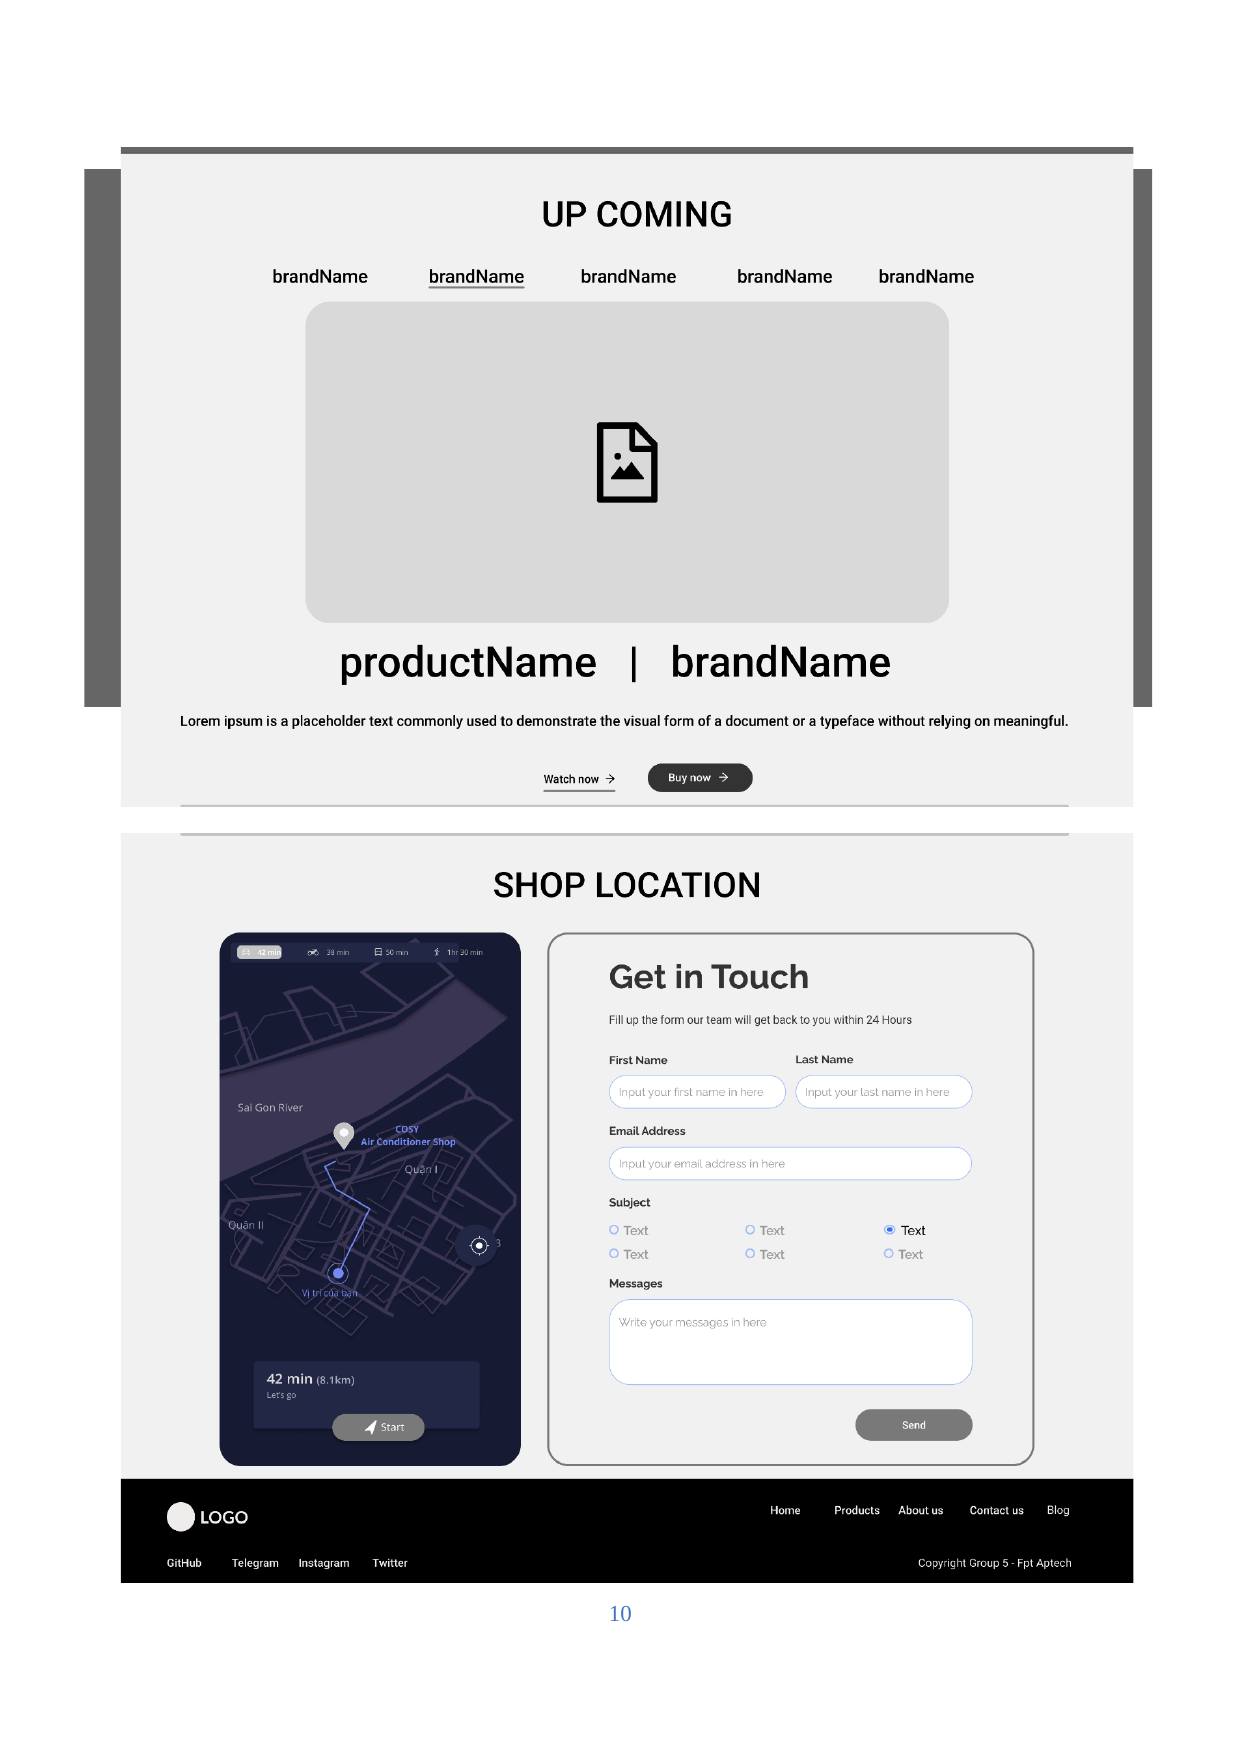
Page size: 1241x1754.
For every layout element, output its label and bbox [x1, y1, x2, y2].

picture [84, 147, 1153, 807]
picture [120, 833, 1134, 1583]
